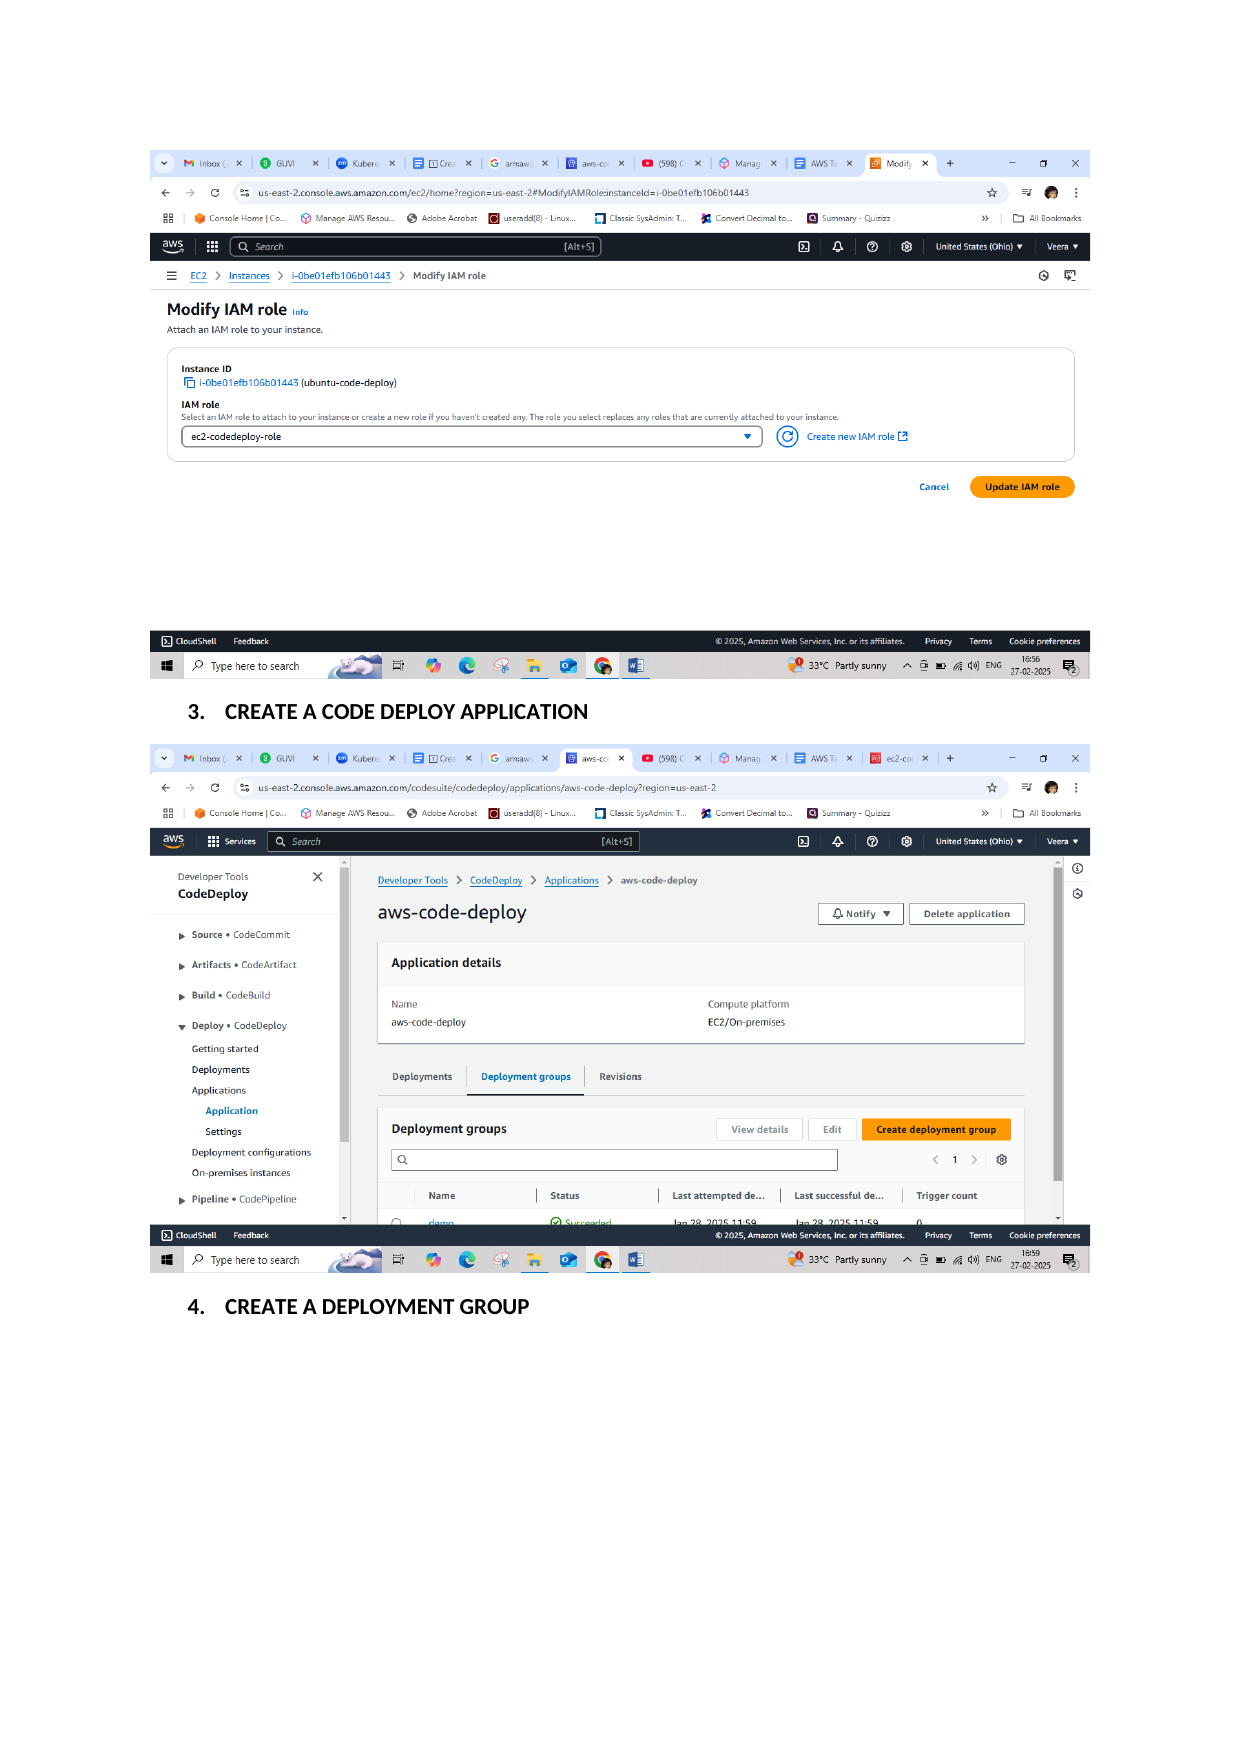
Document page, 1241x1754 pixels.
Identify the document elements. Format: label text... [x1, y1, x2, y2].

picture [150, 150, 1091, 679]
list CREATE A DEPLOYMENT GROUP [187, 1292, 1090, 1320]
list CREATE A CODE DEPLOY APPLICATION [187, 697, 1090, 726]
picture [150, 744, 1091, 1273]
